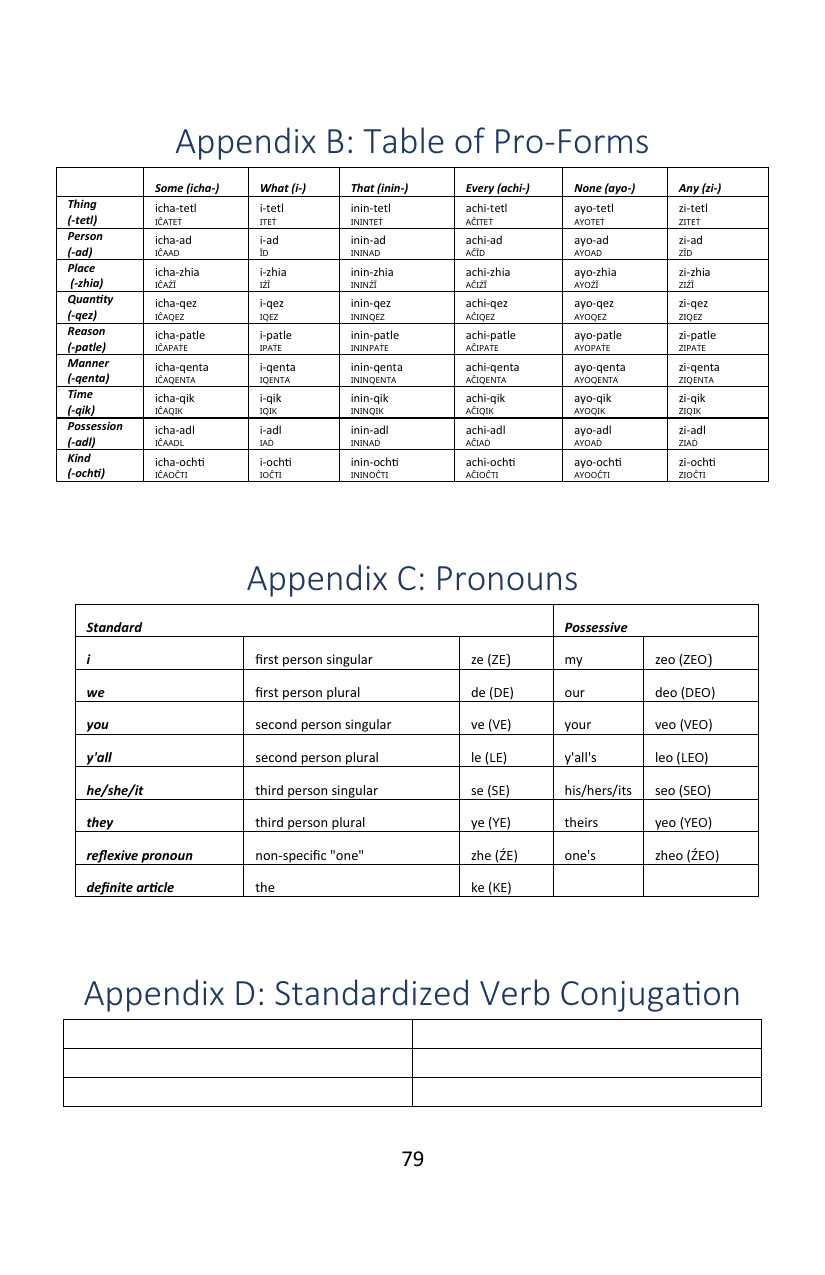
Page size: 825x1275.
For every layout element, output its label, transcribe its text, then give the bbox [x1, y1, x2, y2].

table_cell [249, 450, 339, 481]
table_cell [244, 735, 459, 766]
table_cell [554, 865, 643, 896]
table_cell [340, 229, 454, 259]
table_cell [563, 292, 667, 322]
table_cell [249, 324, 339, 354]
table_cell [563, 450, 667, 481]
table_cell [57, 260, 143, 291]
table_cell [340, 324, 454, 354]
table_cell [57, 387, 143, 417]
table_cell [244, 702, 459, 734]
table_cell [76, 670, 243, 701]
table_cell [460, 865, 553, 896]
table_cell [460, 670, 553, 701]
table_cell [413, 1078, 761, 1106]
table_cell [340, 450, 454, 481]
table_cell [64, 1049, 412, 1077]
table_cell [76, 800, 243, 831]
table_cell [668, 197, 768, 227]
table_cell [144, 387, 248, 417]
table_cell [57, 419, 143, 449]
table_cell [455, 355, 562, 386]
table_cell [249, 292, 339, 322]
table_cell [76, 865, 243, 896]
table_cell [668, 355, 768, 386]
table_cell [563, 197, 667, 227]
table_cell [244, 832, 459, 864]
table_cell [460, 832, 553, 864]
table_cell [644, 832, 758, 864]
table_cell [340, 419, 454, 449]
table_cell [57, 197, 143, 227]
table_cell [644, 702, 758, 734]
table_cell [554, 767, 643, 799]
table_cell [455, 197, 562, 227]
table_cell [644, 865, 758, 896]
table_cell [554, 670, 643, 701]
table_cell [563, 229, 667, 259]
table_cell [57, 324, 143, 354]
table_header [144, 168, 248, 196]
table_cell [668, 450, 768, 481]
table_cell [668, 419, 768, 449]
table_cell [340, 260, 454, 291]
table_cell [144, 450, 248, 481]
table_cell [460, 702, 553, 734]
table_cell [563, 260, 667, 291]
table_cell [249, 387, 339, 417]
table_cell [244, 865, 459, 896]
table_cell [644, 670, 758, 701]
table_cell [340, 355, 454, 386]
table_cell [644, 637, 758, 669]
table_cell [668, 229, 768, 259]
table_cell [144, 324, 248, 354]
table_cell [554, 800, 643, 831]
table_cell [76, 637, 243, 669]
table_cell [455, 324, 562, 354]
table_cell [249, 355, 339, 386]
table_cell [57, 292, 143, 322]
subtitle Appendix C: Pronouns [75, 554, 750, 599]
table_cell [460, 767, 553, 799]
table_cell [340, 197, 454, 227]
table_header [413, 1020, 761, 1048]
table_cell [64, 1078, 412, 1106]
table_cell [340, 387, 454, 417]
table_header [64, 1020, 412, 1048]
subtitle Appendix D: Standardized Verb Conjugation [75, 969, 750, 1015]
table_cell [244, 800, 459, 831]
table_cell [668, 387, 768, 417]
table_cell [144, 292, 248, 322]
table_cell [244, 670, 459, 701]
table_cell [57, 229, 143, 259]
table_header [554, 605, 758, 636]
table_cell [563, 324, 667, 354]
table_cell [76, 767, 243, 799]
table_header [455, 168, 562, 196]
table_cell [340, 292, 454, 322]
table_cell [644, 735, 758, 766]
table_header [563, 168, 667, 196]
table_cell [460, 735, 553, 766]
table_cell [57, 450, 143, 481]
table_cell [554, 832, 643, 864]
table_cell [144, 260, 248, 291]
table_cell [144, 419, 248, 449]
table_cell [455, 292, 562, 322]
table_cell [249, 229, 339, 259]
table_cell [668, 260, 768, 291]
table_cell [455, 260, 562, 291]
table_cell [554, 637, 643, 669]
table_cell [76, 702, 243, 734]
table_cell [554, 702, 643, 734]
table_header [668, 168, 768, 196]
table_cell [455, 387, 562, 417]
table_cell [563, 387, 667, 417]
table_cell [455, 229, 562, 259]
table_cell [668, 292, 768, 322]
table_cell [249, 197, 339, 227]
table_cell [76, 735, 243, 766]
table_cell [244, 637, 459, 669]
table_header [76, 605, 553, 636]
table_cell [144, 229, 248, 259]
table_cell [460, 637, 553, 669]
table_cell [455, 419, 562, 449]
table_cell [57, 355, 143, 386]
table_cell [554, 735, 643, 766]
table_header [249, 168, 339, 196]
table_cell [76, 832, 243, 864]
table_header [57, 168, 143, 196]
subtitle Appendix B: Table of Pro-Forms [75, 117, 750, 162]
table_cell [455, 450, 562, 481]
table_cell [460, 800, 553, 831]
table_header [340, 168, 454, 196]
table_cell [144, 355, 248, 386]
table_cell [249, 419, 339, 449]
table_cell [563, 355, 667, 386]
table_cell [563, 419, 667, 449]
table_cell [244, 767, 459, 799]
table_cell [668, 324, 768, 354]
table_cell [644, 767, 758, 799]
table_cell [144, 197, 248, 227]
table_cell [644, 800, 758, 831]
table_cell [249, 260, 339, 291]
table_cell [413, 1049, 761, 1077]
